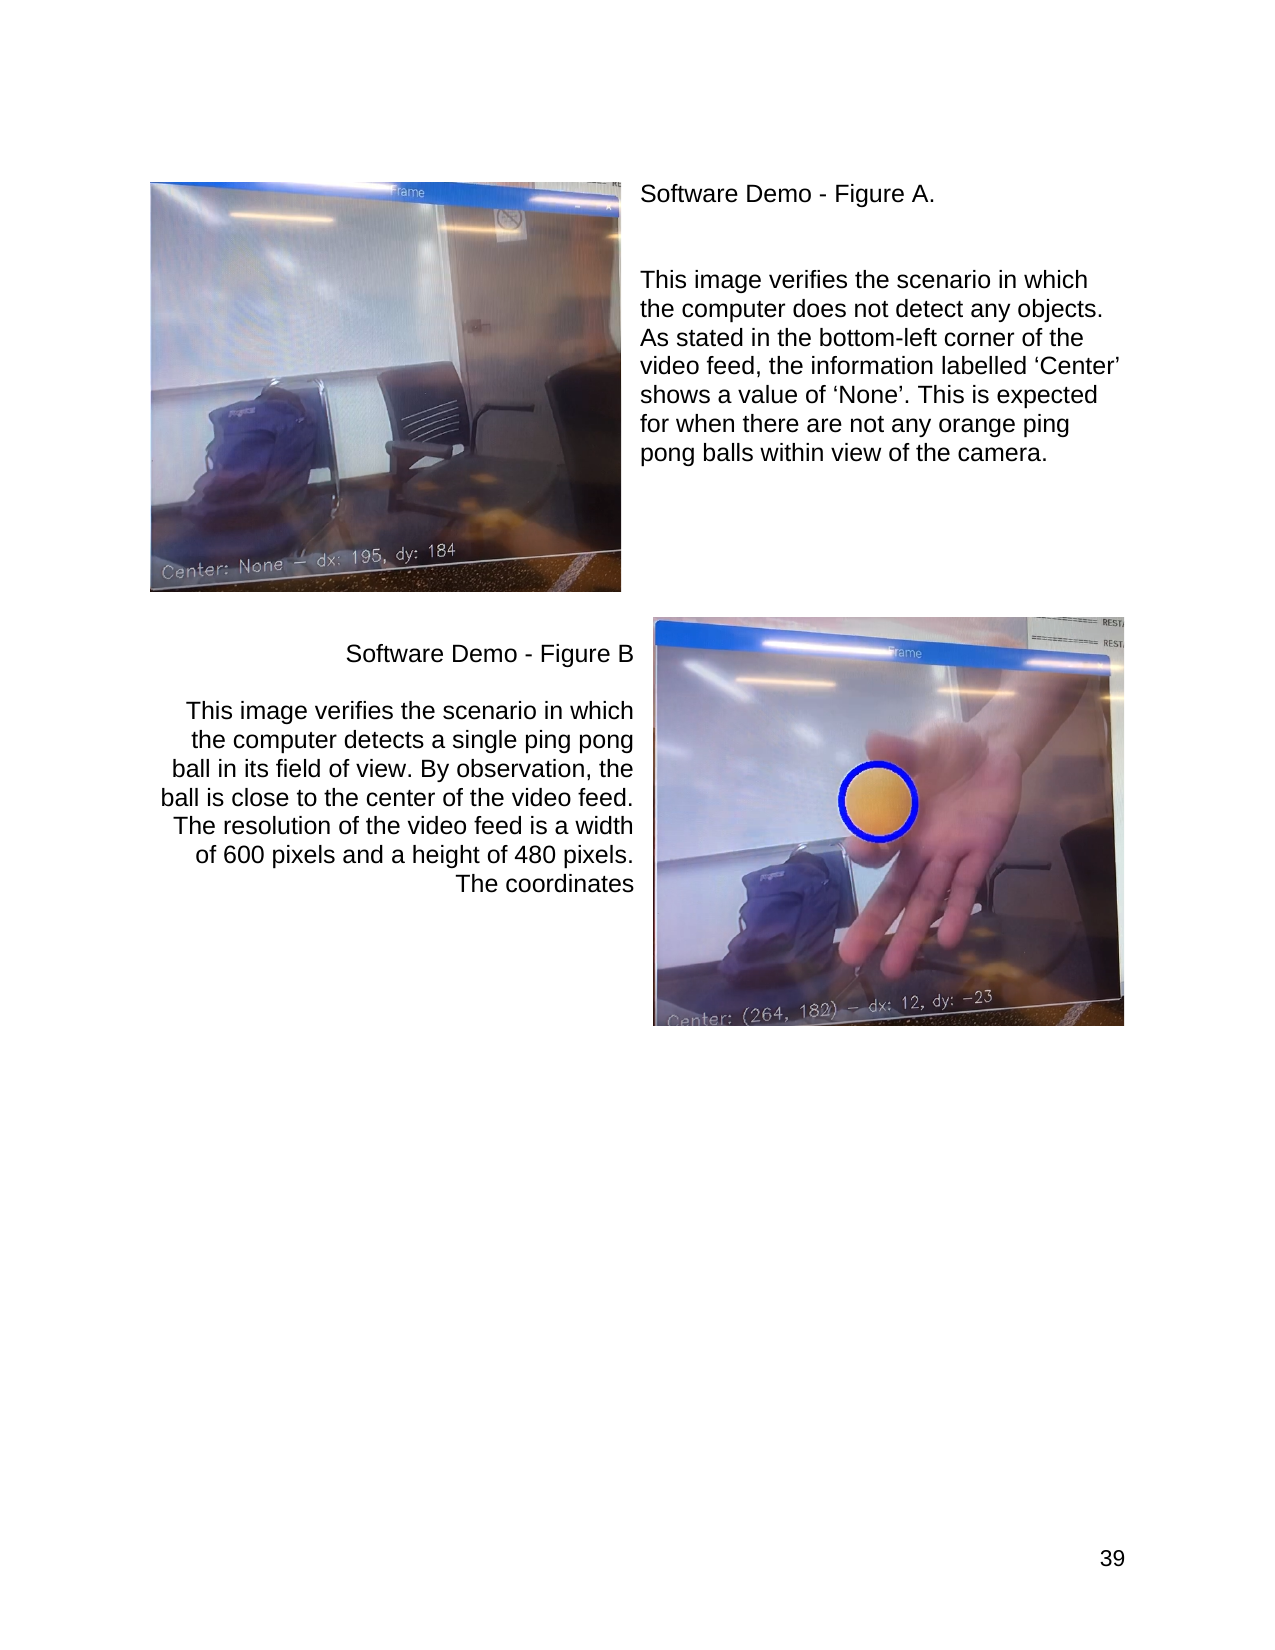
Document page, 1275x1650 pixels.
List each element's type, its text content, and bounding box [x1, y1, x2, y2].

picture [150, 182, 622, 592]
text Software Demo - Figure B [150, 639, 653, 667]
text This image verifies the scenario in which the computer does not detect any objects. As stated in the bottom-left corner of the video feed, the information labelled ‘Center’ shows a value of ‘None’. This is expected for when there are not any orange ping pong balls within view of the camera. [622, 265, 1125, 466]
text Software Demo - Figure A. [150, 179, 1125, 207]
picture [653, 617, 1125, 1026]
text This image verifies the scenario in which the computer detects a single ping pong ball in its field of view. By observation, the ball is close to the center of the video feed. The resolution of the video feed is a width of 600 pixels and a height of 480 pixels. The coordinates [150, 696, 653, 897]
